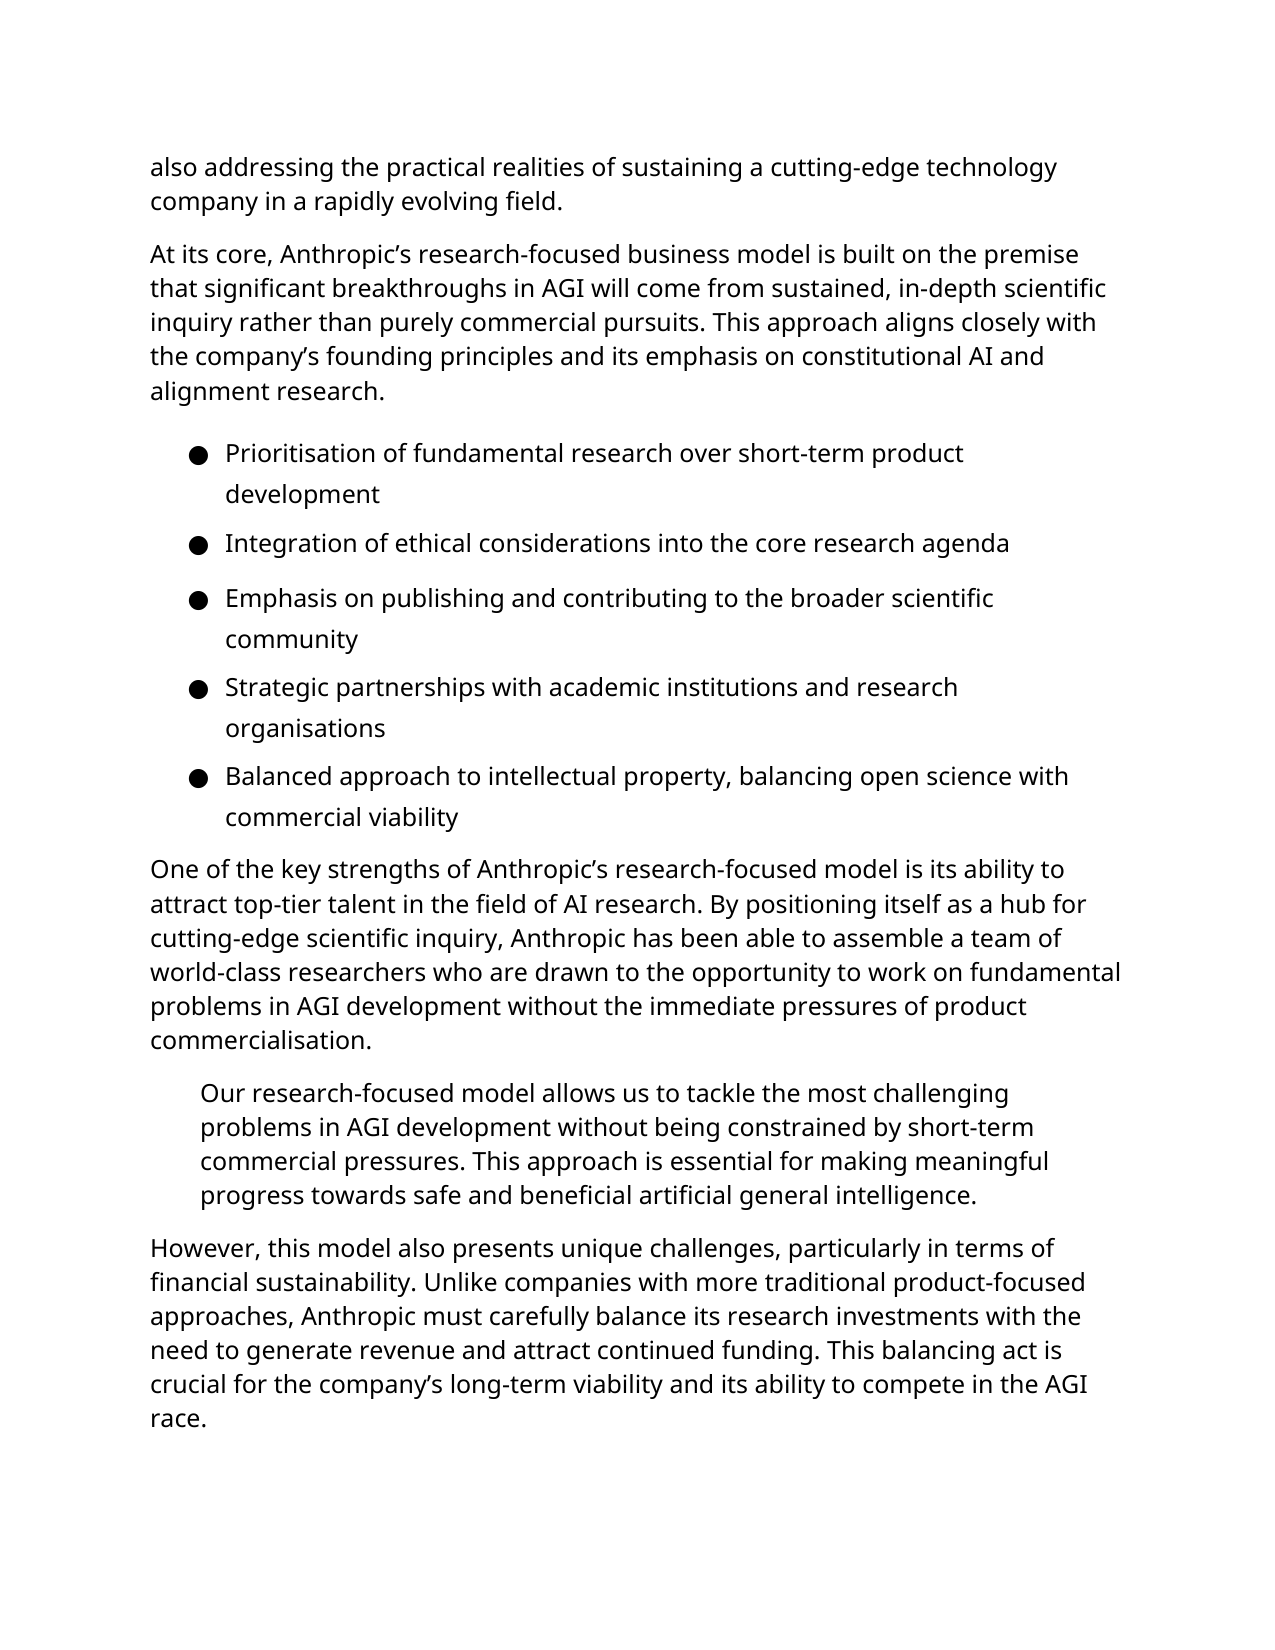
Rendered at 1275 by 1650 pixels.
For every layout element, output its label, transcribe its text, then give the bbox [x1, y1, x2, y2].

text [150, 150, 1125, 218]
list Balanced approach to intellectual property, balancing open science with commercial viability [187, 748, 1125, 833]
text Our research-focused model allows us to tackle the most challenging problems in AGI development without being constrained by short-term commercial pressures. This approach is essential for making meaningful progress towards safe and beneficial artificial general intelligence. [200, 1075, 1075, 1212]
list Strategic partnerships with academic institutions and research organisations [187, 659, 1125, 744]
text One of the key strengths of Anthropic’s research-focused model is its ability to attract top-tier talent in the field of AI research. By positioning itself as a hub for cutting-edge scientific inquiry, Anthropic has been able to assemble a team of world-class researchers who are drawn to the opportunity to work on fundamental problems in AGI development without the immediate pressures of product commercialisation. [150, 852, 1125, 1057]
list Prioritisation of fundamental research over short-term product development [187, 426, 1125, 511]
text However, this model also presents unique challenges, particularly in terms of financial sustainability. Unlike companies with more traditional product-focused approaches, Anthropic must carefully balance its research investments with the need to generate revenue and attract continued funding. This balancing act is crucial for the company’s long-term viability and its ability to compete in the AGI race. [150, 1230, 1125, 1435]
list Integration of ethical considerations into the core research agenda [187, 515, 1125, 566]
list Emphasis on publishing and contributing to the broader scientific community [187, 570, 1125, 655]
text At its core, Anthropic’s research-focused business model is built on the premise that significant breakthroughs in AGI will come from sustained, in-depth scientific inquiry rather than purely commercial pursuits. This approach aligns closely with the company’s founding principles and its emphasis on constitutional AI and alignment research. [150, 237, 1125, 407]
